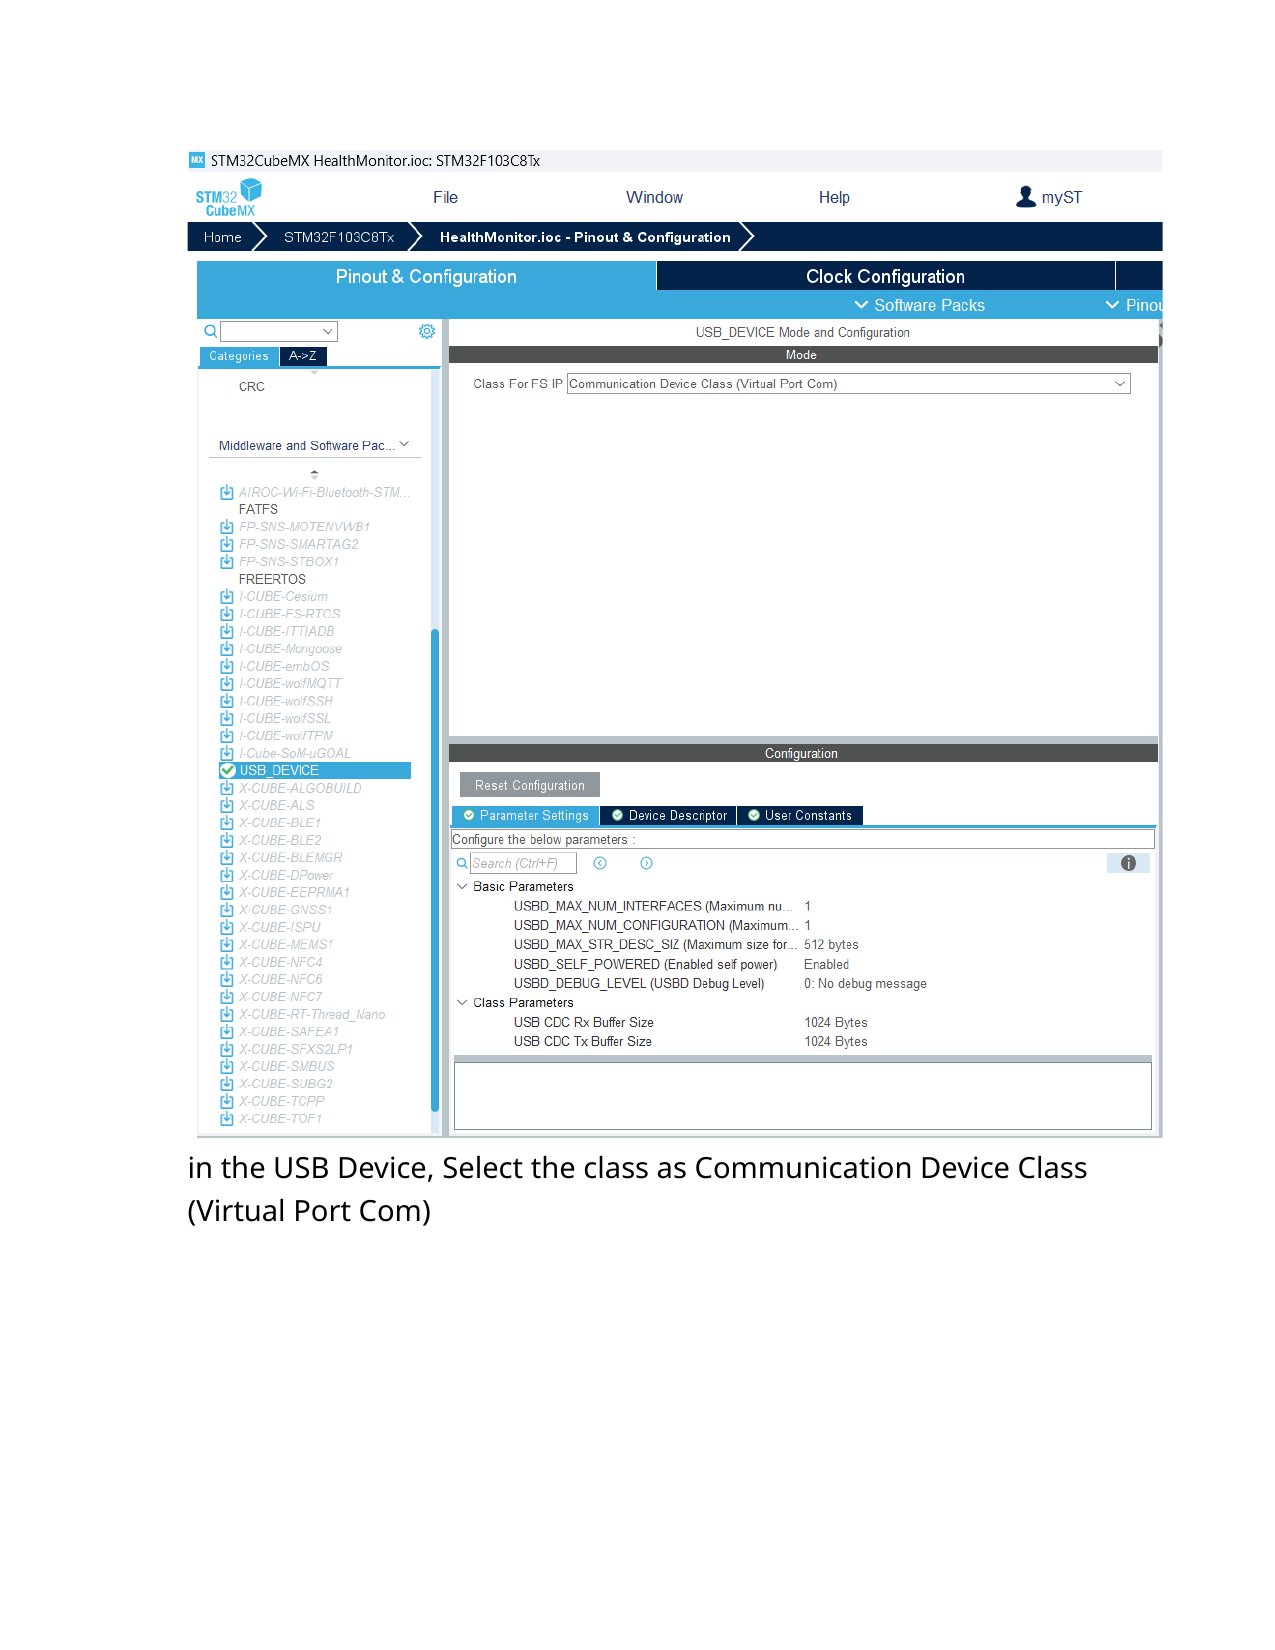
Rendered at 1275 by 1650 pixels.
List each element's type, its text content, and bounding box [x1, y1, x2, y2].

picture [187, 150, 1163, 1145]
text in the USB Device, Select the class as Communication Device Class (Virtual Port Com) [187, 1145, 1125, 1230]
